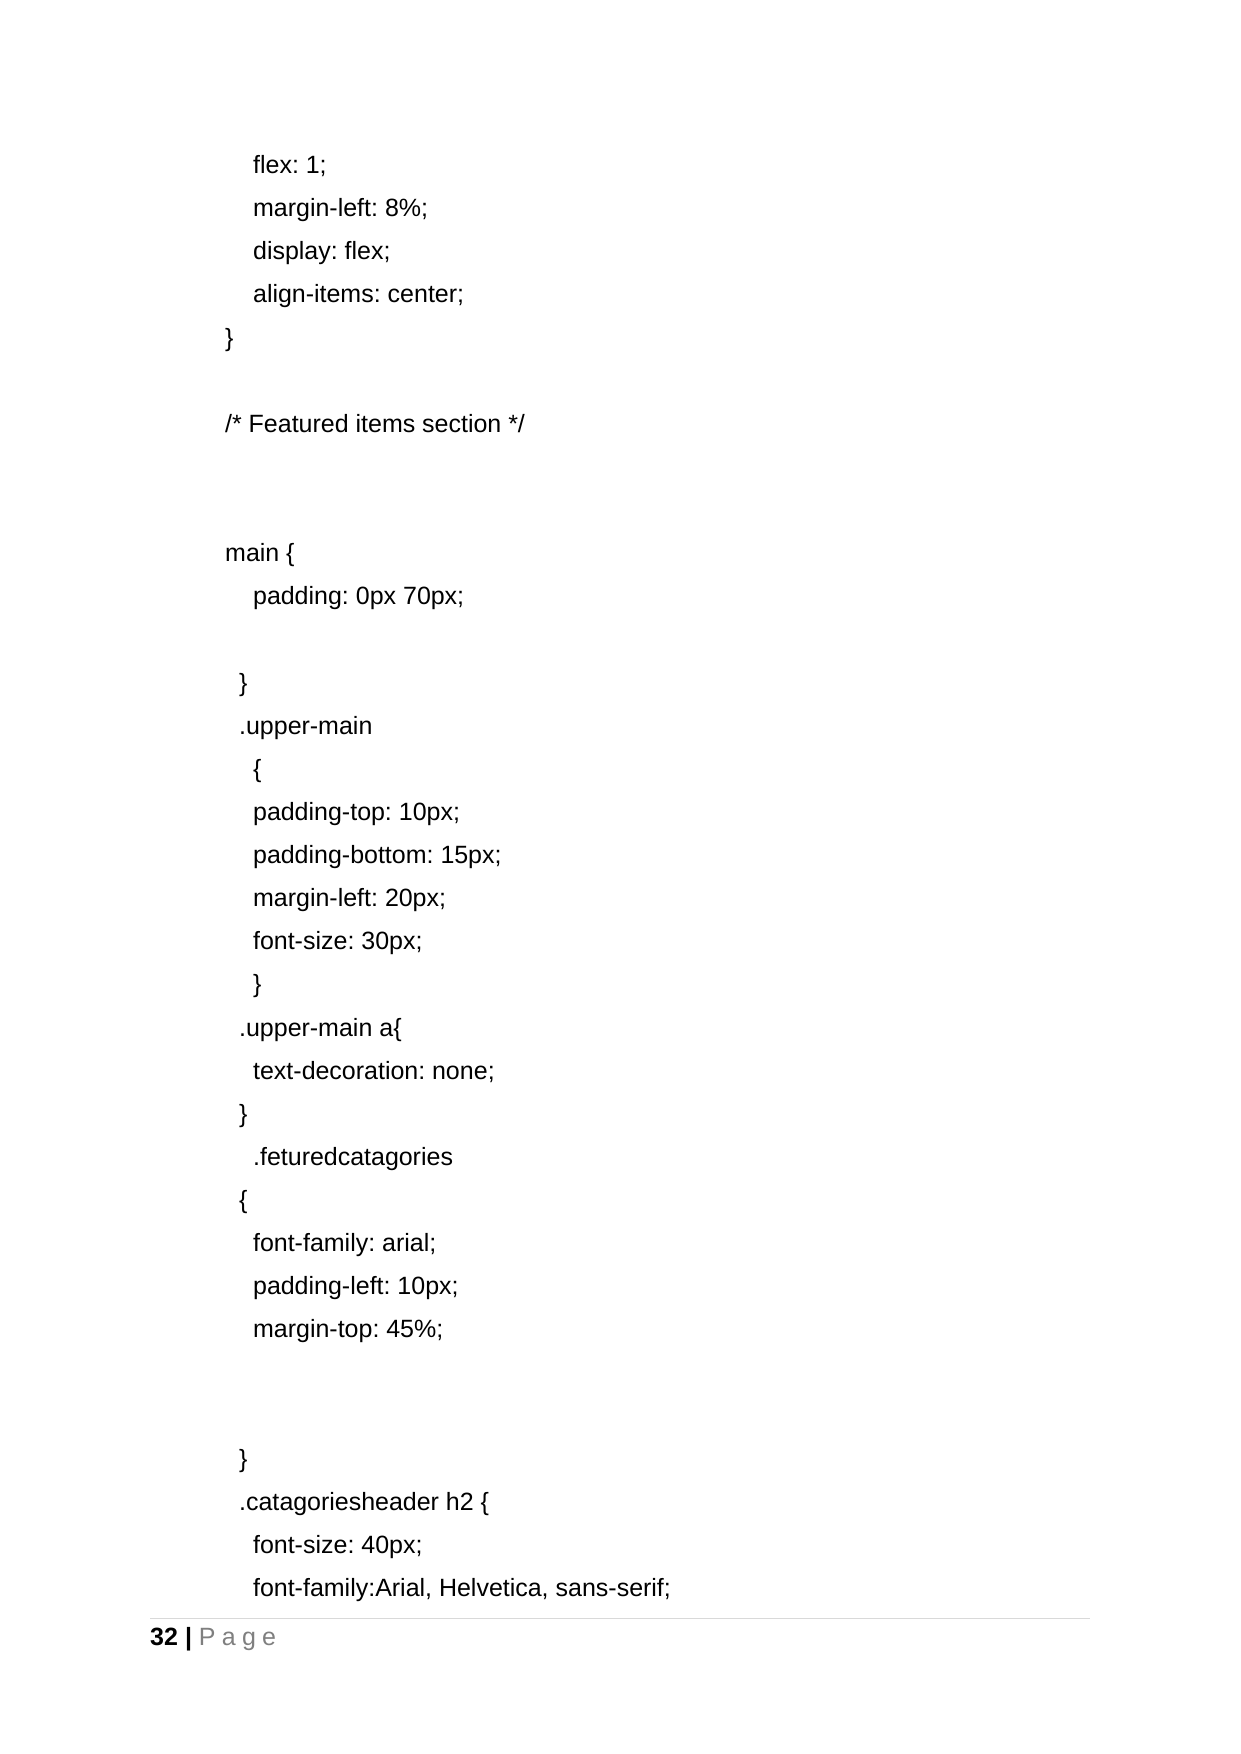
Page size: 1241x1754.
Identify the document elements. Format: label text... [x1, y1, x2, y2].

list padding-left: 10px; [225, 1271, 1090, 1300]
list .upper-main a{ [225, 1012, 1090, 1041]
list .feturedcatagories [225, 1142, 1090, 1171]
list { [225, 754, 1090, 782]
list font-size: 40px; [225, 1530, 1090, 1559]
list } [225, 1099, 1090, 1127]
list main { [225, 538, 1090, 567]
list text-decoration: none; [225, 1056, 1090, 1084]
list font-family:Arial, Helvetica, sans-serif; [225, 1573, 1090, 1602]
list /* Featured items section */ [225, 409, 1090, 437]
list margin-left: 20px; [225, 883, 1090, 912]
list padding-top: 10px; [225, 797, 1090, 826]
list margin-left: 8%; [225, 193, 1090, 222]
list font-family: arial; [225, 1228, 1090, 1257]
list font-size: 30px; [225, 926, 1090, 955]
list align-items: center; [225, 279, 1090, 308]
list margin-top: 45%; [225, 1314, 1090, 1343]
list { [225, 1185, 1090, 1214]
list padding: 0px 70px; [225, 581, 1090, 610]
list display: flex; [225, 236, 1090, 265]
list } [225, 969, 1090, 998]
list .upper-main [225, 711, 1090, 739]
list padding-bottom: 15px; [225, 840, 1090, 869]
list flex: 1; [225, 150, 1090, 179]
list } [225, 322, 1090, 351]
list } [225, 667, 1090, 696]
list .catagoriesheader h2 { [225, 1487, 1090, 1516]
list } [225, 1444, 1090, 1472]
